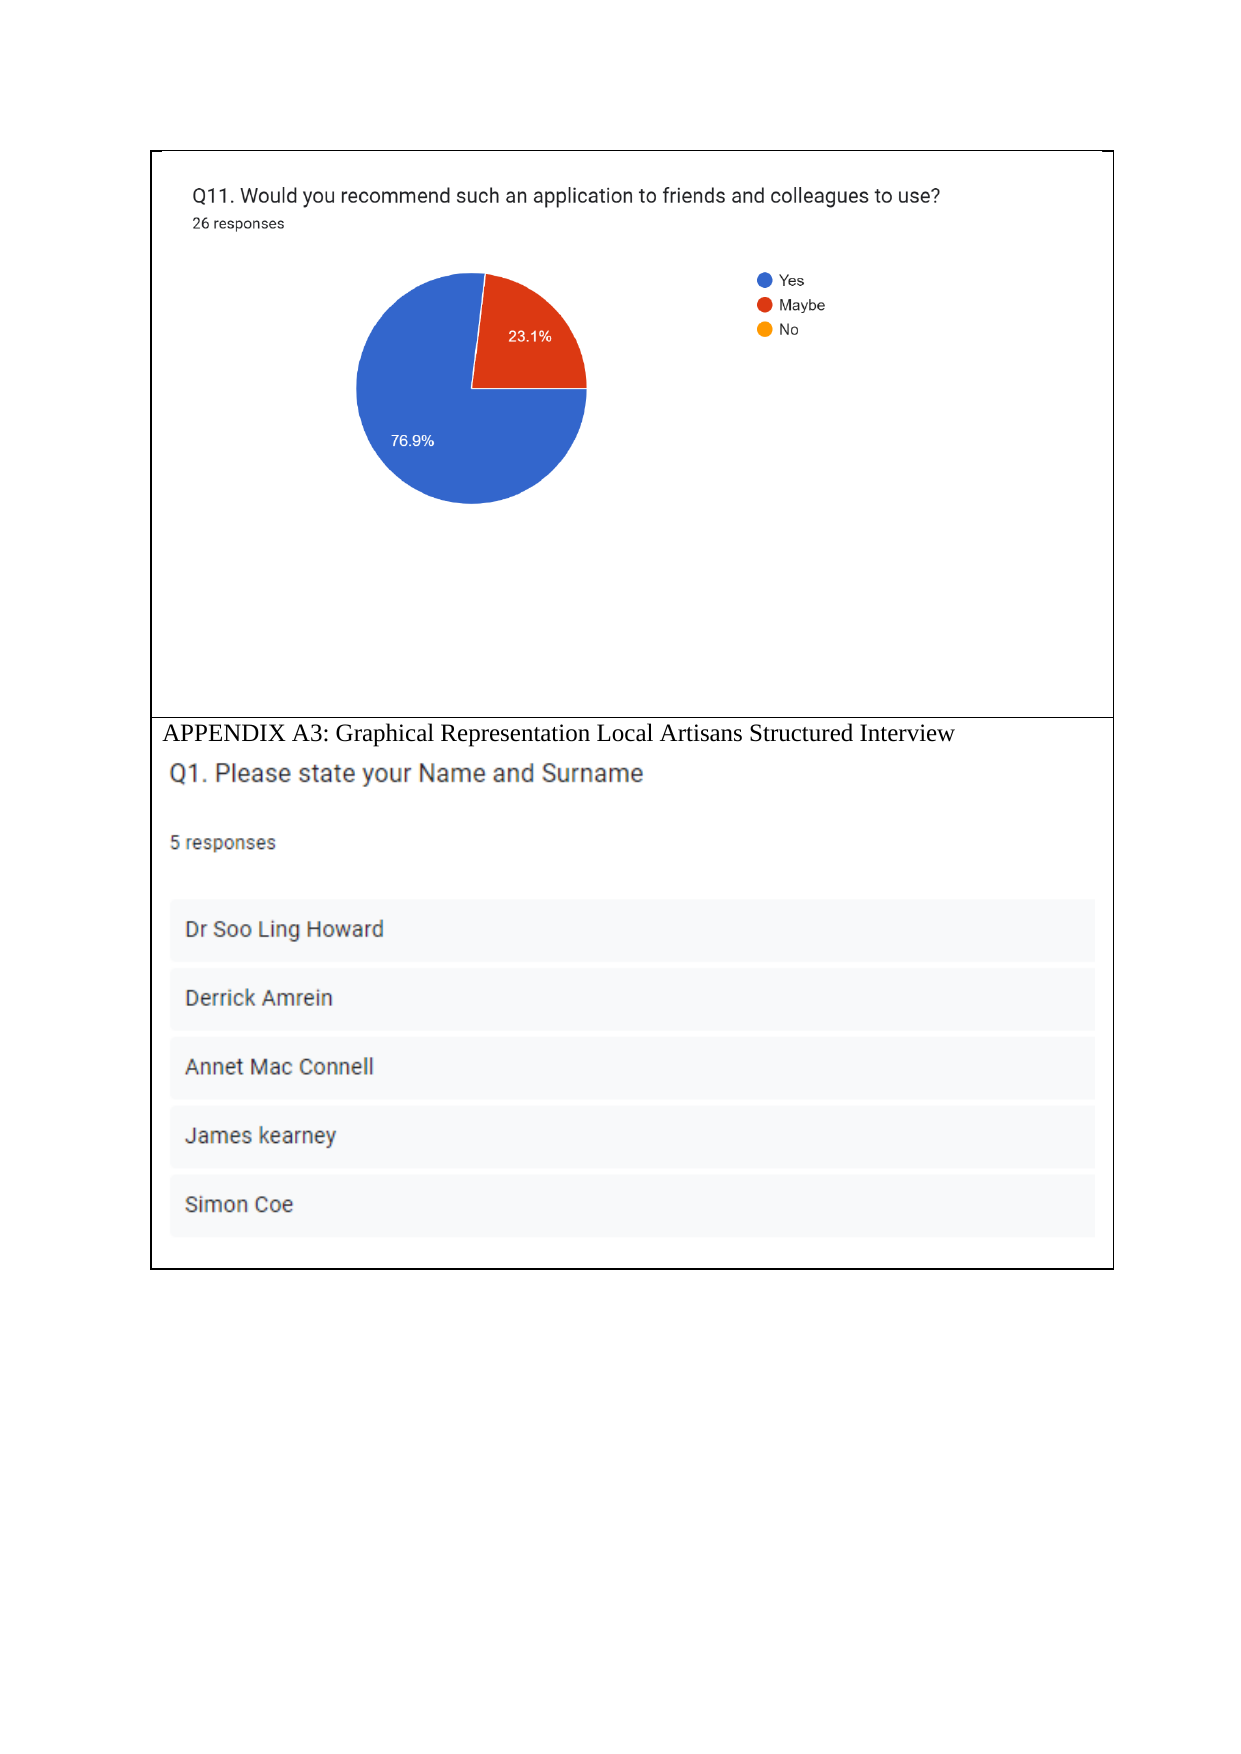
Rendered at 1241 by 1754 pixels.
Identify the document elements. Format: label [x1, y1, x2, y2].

picture [162, 751, 1095, 1264]
table_cell [152, 718, 1113, 1268]
picture [162, 151, 1103, 548]
table_cell [152, 152, 1113, 717]
